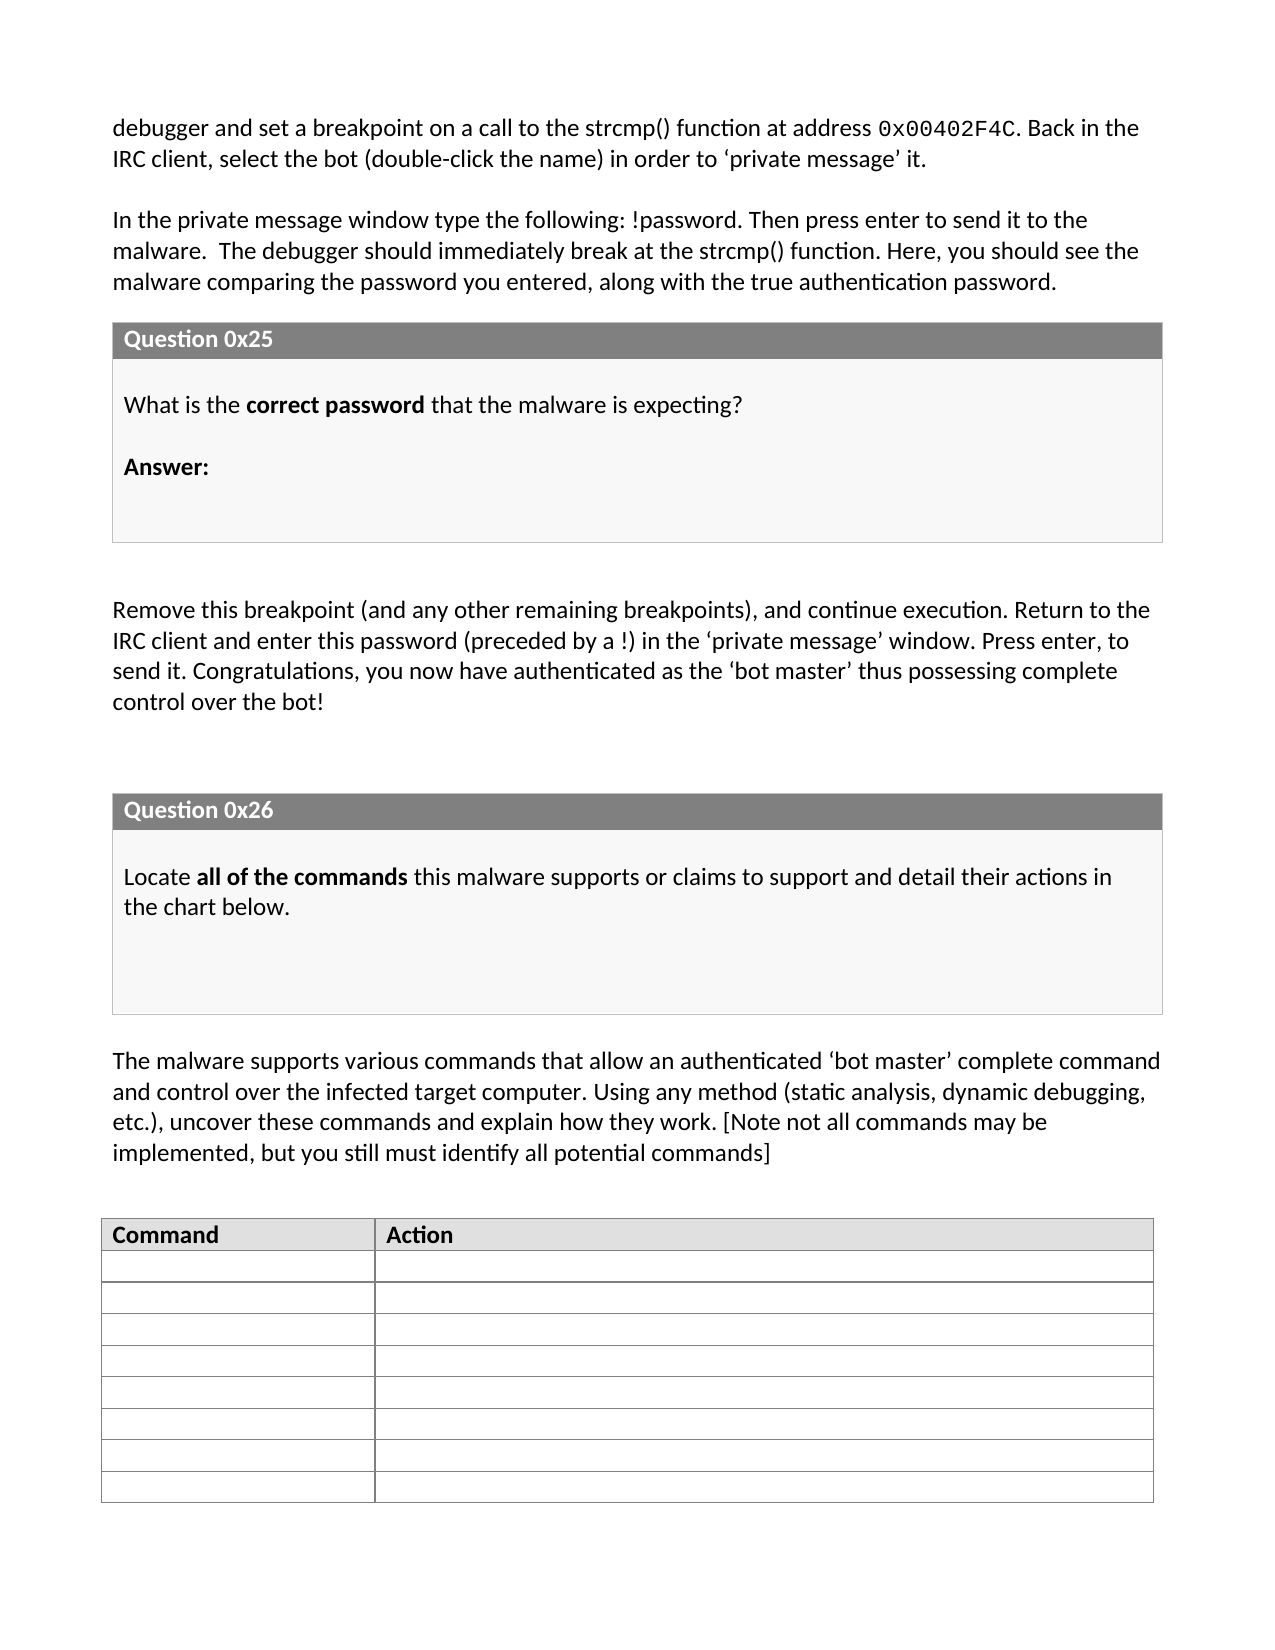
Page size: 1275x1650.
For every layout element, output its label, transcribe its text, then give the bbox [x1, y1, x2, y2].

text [112, 112, 1162, 174]
table_cell [376, 1314, 1153, 1344]
table_cell [376, 1472, 1153, 1502]
table_header Question 0x25 [113, 323, 1162, 359]
table_cell [376, 1283, 1153, 1313]
table_cell [102, 1409, 374, 1439]
table_cell [376, 1409, 1153, 1439]
table_cell What is the correct password that the malware is expecting? Answer: [113, 359, 1162, 542]
table_cell [102, 1283, 374, 1313]
table_cell [376, 1440, 1153, 1471]
text Remove this breakpoint (and any other remaining breakpoints), and continue execution. Return to the IRC client and enter this password (preceded by a !) in the ‘private message’ window. Press enter, to send it. Congratulations, you now have authenticated as the ‘bot master’ thus possessing complete control over the bot! [112, 594, 1162, 716]
table_header Question 0x26 [113, 794, 1162, 830]
table_cell [102, 1314, 374, 1344]
table_cell [376, 1346, 1153, 1376]
table_cell [102, 1472, 374, 1502]
table_cell [102, 1346, 374, 1376]
text In the private message window type the following: !password. Then press enter to send it to the malware. The debugger should immediately break at the strcmp() function. Here, you should see the malware comparing the password you entered, along with the true authentication password. [112, 205, 1162, 296]
table_header Command [102, 1219, 374, 1250]
table_cell Locate all of the commands this malware supports or claims to support and detail their actions in the chart below. [113, 830, 1162, 1013]
table_cell [102, 1251, 374, 1281]
table_cell [102, 1377, 374, 1408]
text The malware supports various commands that allow an authenticated ‘bot master’ complete command and control over the infected target computer. Using any method (static analysis, dynamic debugging, etc.), uncover these commands and explain how they work. [Note not all commands may be implemented, but you still must identify all potential commands] [112, 1045, 1162, 1167]
table_cell [102, 1440, 374, 1471]
table_cell [376, 1377, 1153, 1408]
table_header Action [376, 1219, 1153, 1250]
table_cell [376, 1251, 1153, 1281]
